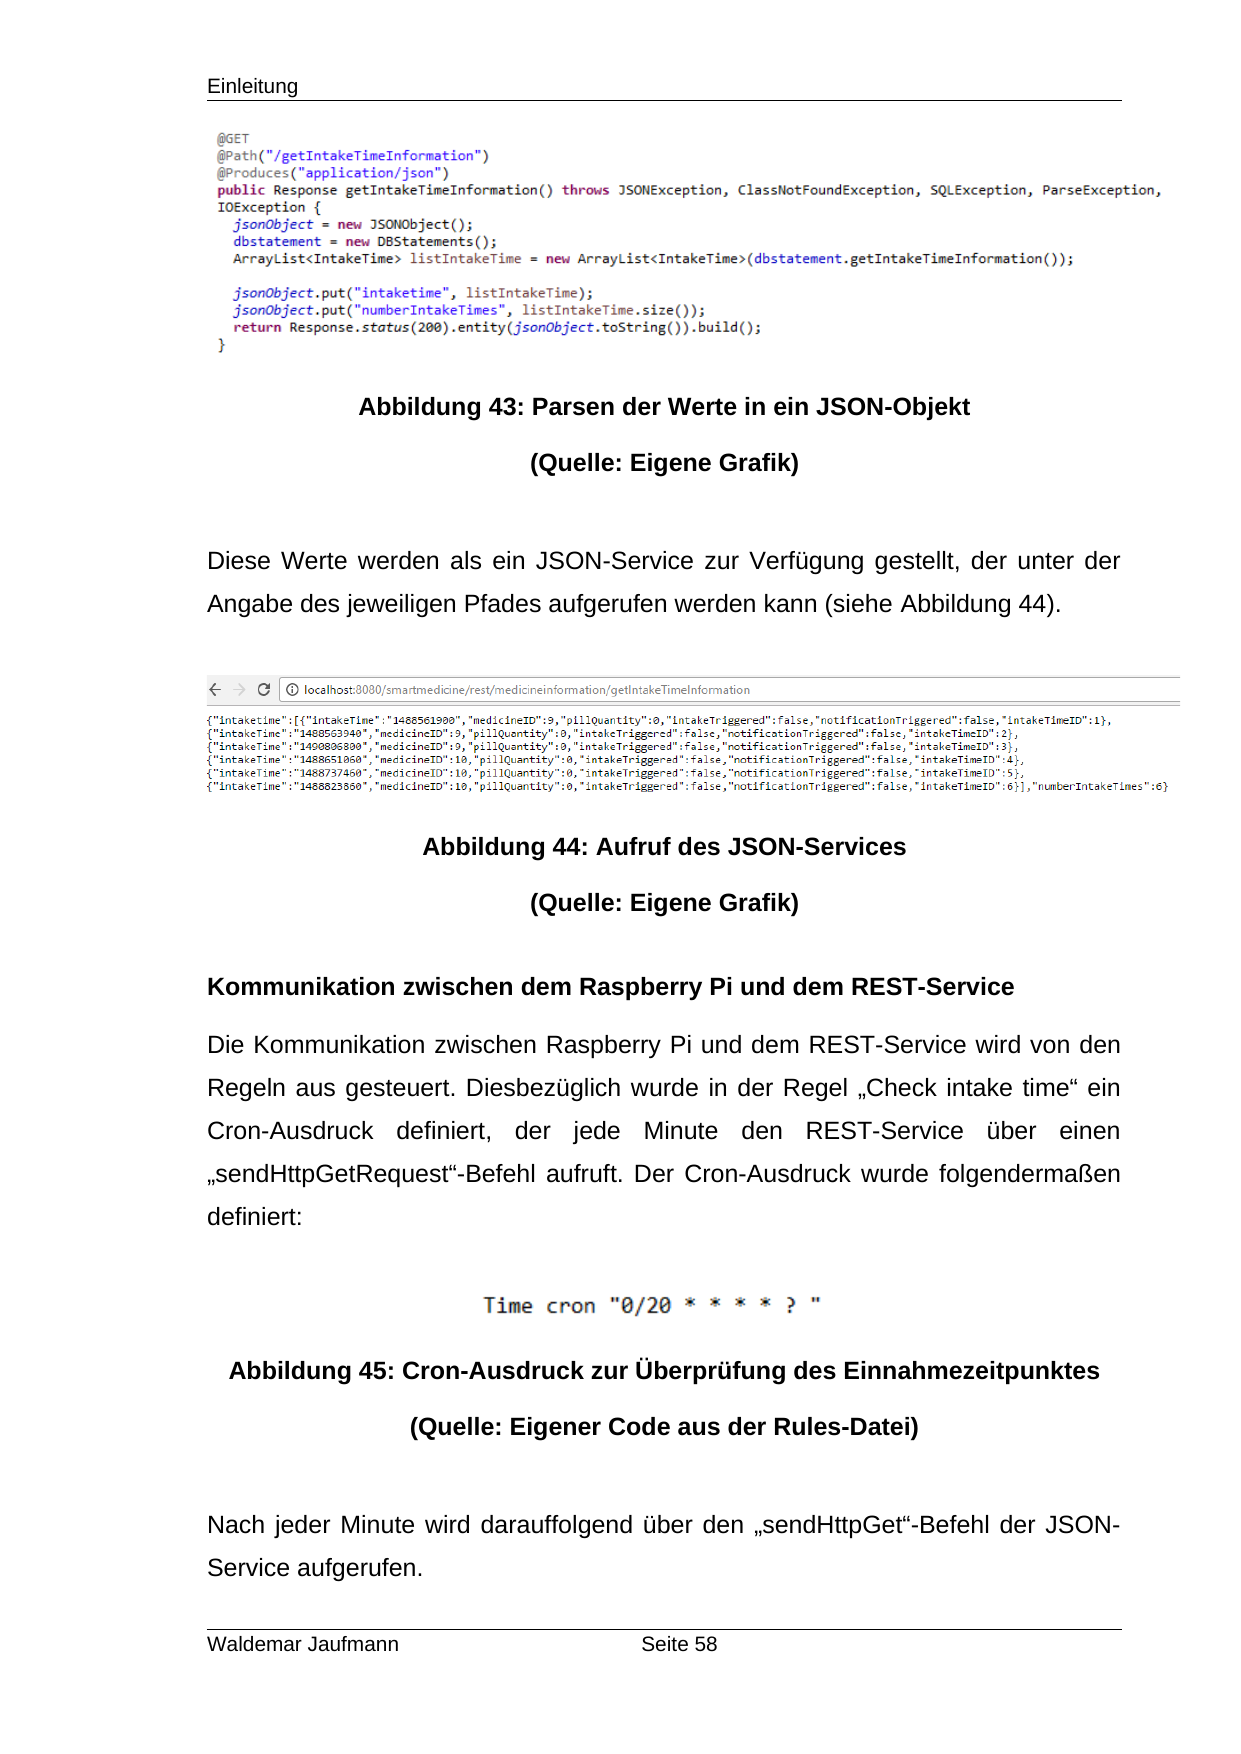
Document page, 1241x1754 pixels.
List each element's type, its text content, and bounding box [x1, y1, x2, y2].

text Die Kommunikation zwischen Raspberry Pi und dem REST-Service wird von den Regeln aus gesteuert. Diesbezüglich wurde in der Regel „Check intake time“ ein Cron-Ausdruck definiert, der jede Minute den REST-Service über einen „sendHttpGetRequest“-Befehl aufruft. Der Cron-Ausdruck wurde folgendermaßen definiert: [207, 1030, 1122, 1231]
text (Quelle: Eigene Grafik) [207, 888, 1122, 917]
text Kommunikation zwischen dem Raspberry Pi und dem REST-Service [207, 972, 1122, 1001]
text (Quelle: Eigener Code aus der Rules-Datei) [207, 1412, 1122, 1440]
picture [474, 1288, 855, 1329]
text Diese Werte werden als ein JSON-Service zur Verfügung gestellt, der unter der Angabe des jeweiligen Pfades aufgerufen werden kann (siehe Abbildung 44). [207, 546, 1122, 618]
text Nach jeder Minute wird darauffolgend über den „sendHttpGet“-Befehl der JSON-Service aufgerufen. [207, 1510, 1122, 1582]
text Abbildung 43: Parsen der Werte in ein JSON-Objekt [207, 392, 1122, 421]
text Abbildung 44: Aufruf des JSON-Services [207, 832, 1122, 861]
text (Quelle: Eigene Grafik) [207, 447, 1122, 476]
text Abbildung 45: Cron-Ausdruck zur Überprüfung des Einnahmezeitpunktes [207, 1356, 1122, 1385]
picture [206, 118, 1181, 365]
picture [206, 675, 1181, 806]
